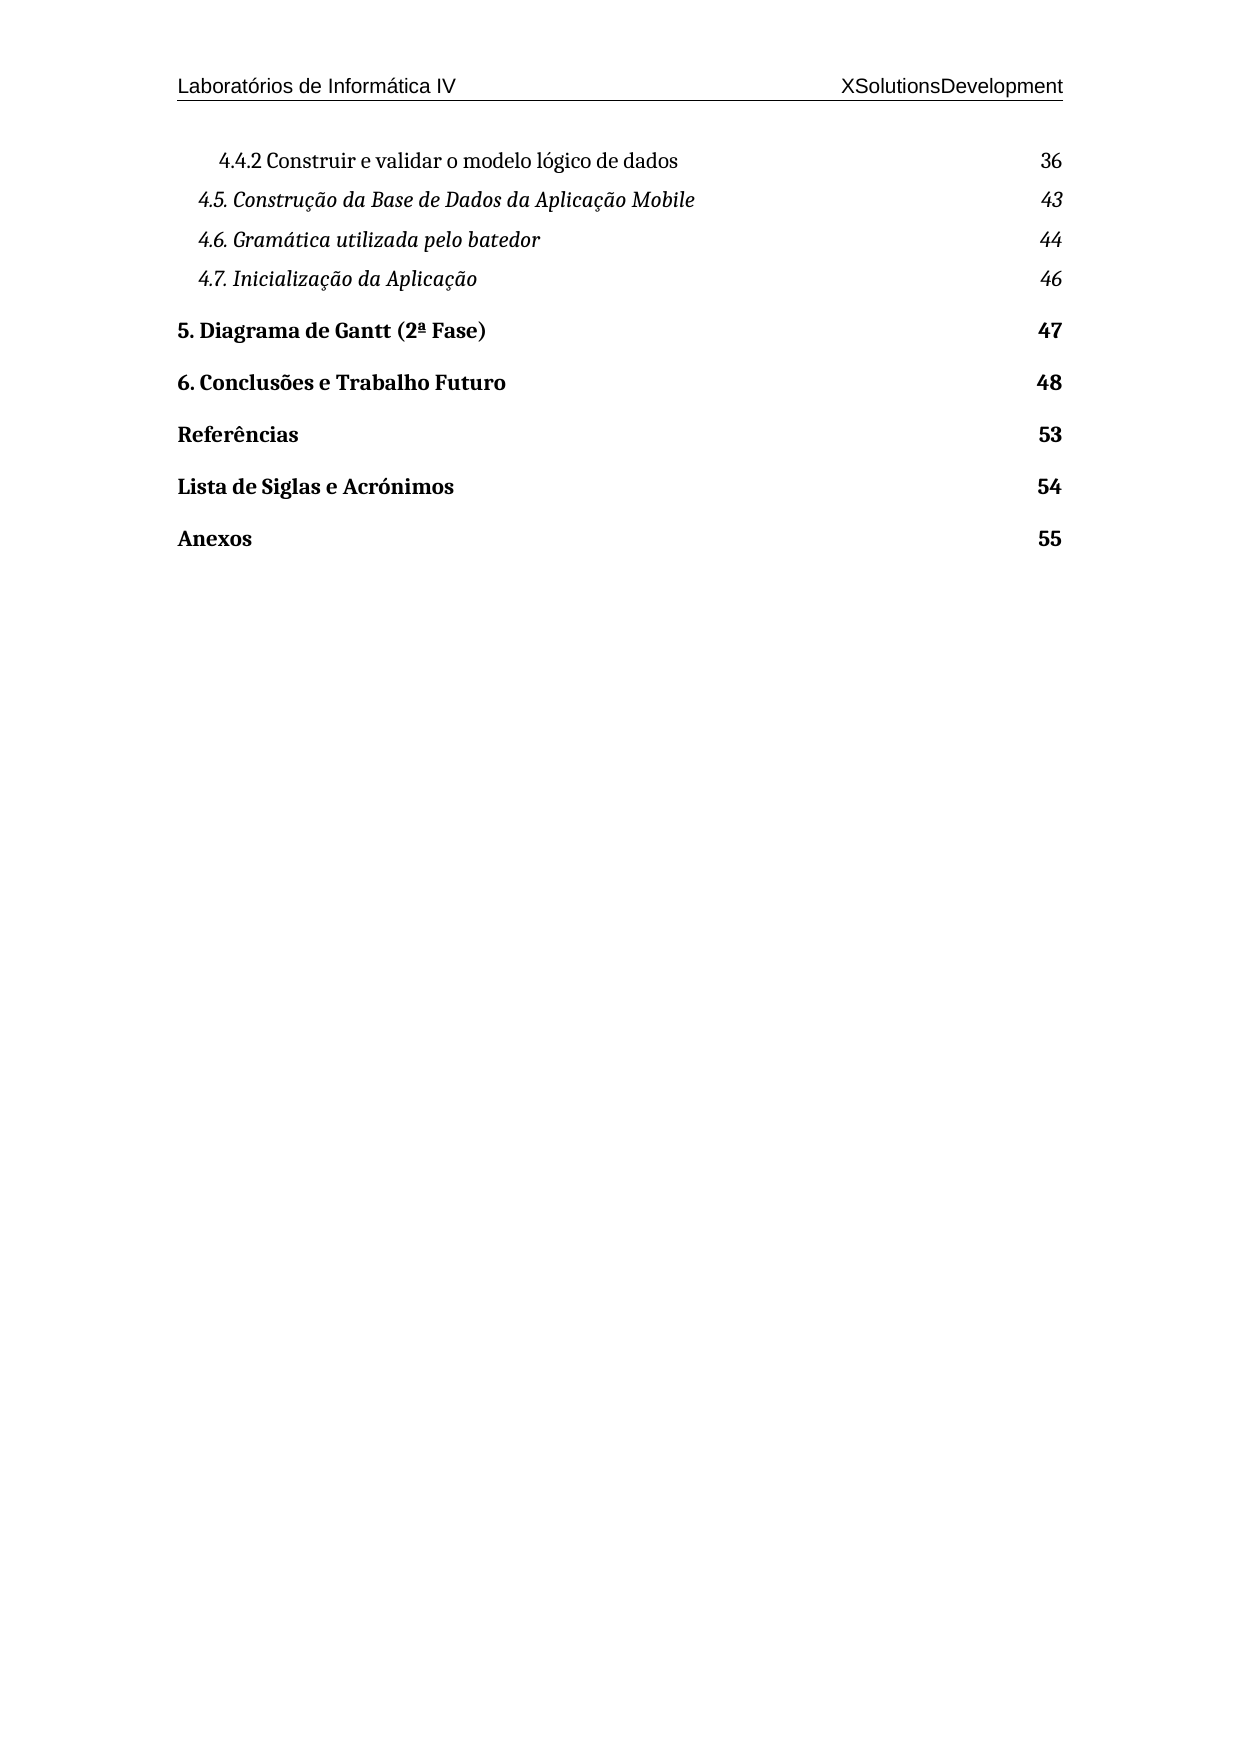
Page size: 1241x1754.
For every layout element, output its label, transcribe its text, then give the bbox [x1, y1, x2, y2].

text 6. Conclusões e Trabalho Futuro 48 [177, 370, 1063, 396]
text 4.6. Gramática utilizada pelo batedor 44 [198, 227, 1063, 253]
text Referências 53 [177, 422, 1063, 448]
text Anexos 55 [177, 526, 1063, 552]
text 4.4.2 Construir e validar o modelo lógico de dados 36 [219, 148, 1063, 174]
text Lista de Siglas e Acrónimos 54 [177, 474, 1063, 500]
text 4.7. Inicialização da Aplicação 46 [198, 266, 1063, 292]
text 5. Diagrama de Gantt (2ª Fase) 47 [177, 318, 1063, 344]
text 4.5. Construção da Base de Dados da Aplicação Mobile 43 [198, 187, 1063, 213]
